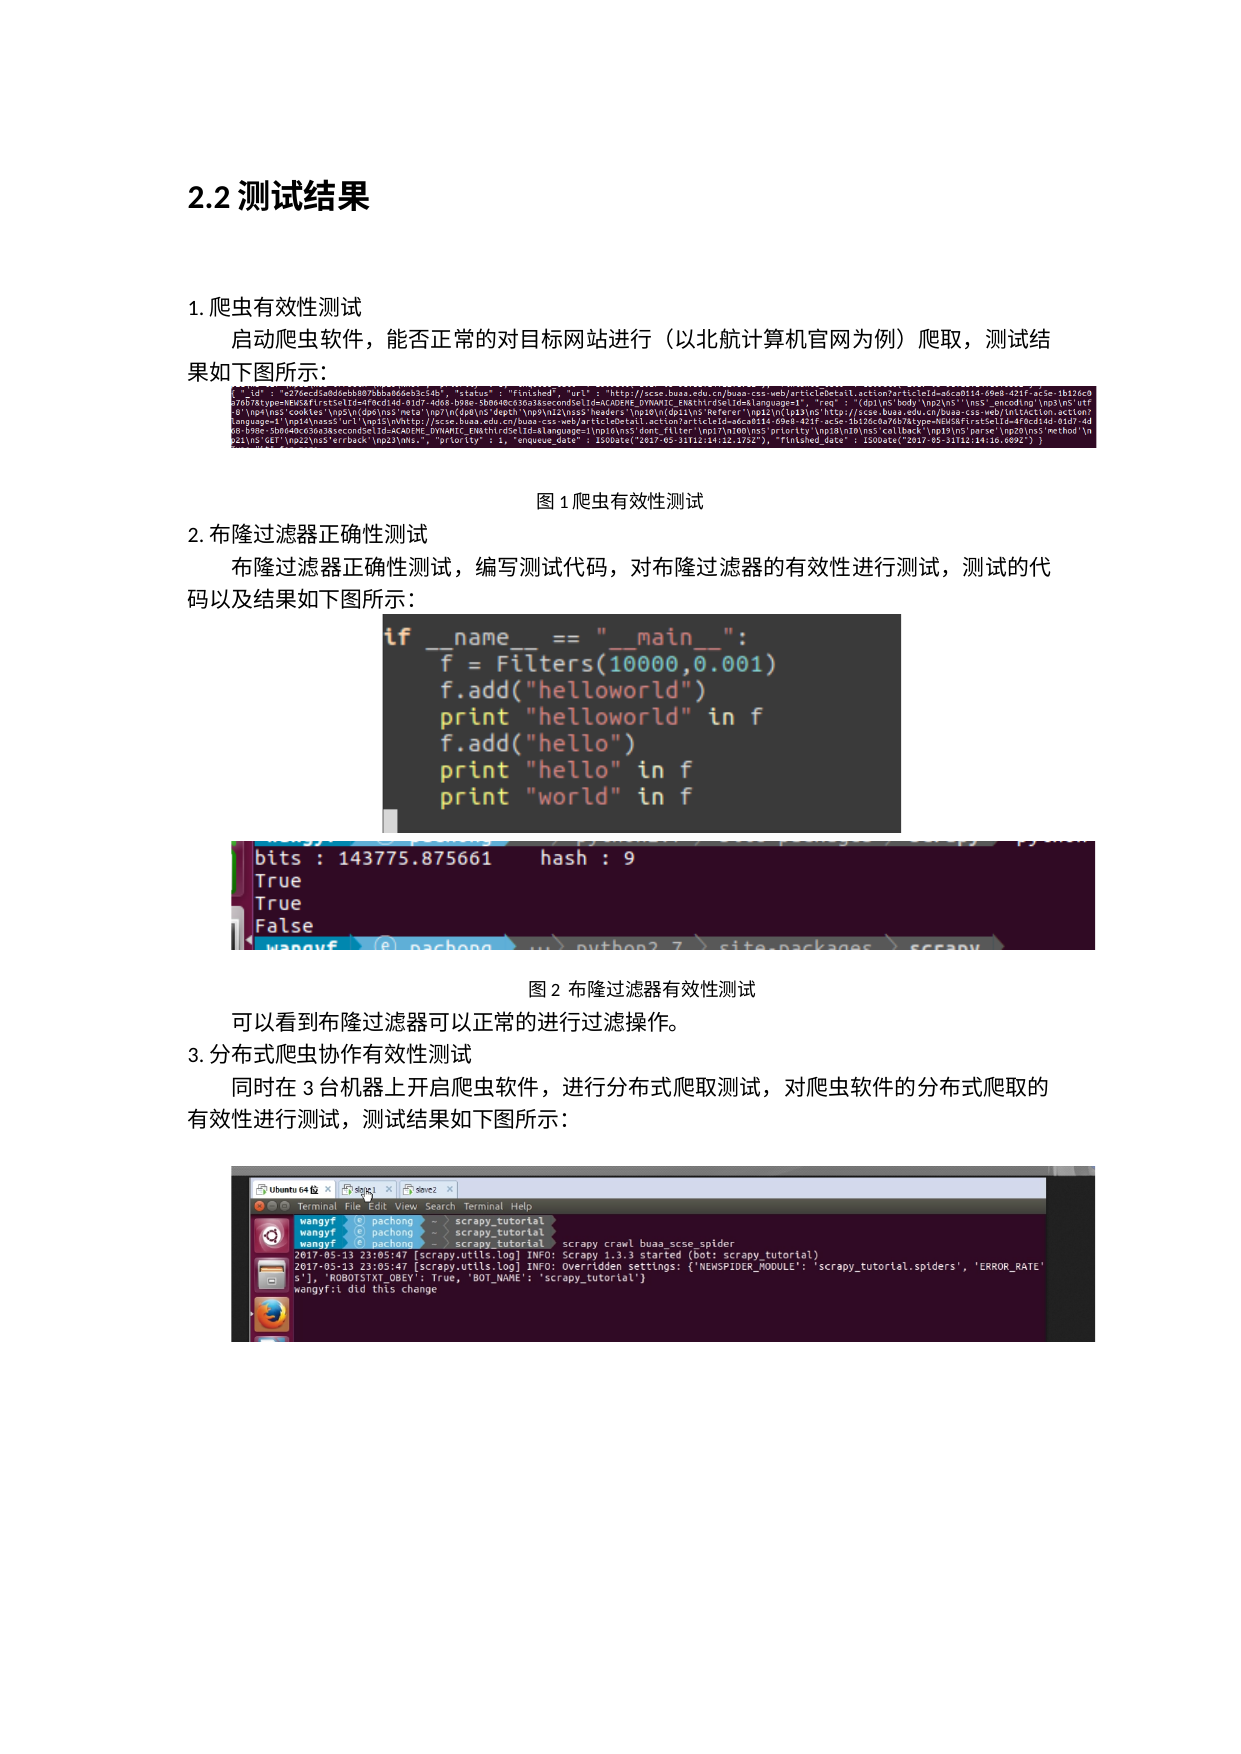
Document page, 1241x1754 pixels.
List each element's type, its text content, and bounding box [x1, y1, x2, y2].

picture [231, 841, 1096, 950]
picture [316, 945, 324, 950]
text 图2 布隆过滤器有效性测试 [187, 972, 1053, 1004]
text 启动爬虫软件，能否正常的对目标网站进行（以北航计算机官网为例）爬取，测试结果如下图所示： [187, 322, 1053, 387]
text 布隆过滤器正确性测试，编写测试代码，对布隆过滤器的有效性进行测试，测试的代码以及结果如下图所示： [187, 549, 1053, 614]
picture [231, 1166, 1096, 1342]
picture [231, 386, 1097, 448]
picture [267, 945, 278, 950]
picture [292, 945, 301, 950]
subtitle 2.2测试结果 [187, 162, 1053, 227]
text 图1 爬虫有效性测试 [187, 484, 1053, 517]
picture [281, 945, 289, 950]
picture [328, 941, 337, 950]
text 可以看到布隆过滤器可以正常的进行过滤操作。 [187, 1004, 1053, 1037]
text 1. 爬虫有效性测试 [187, 289, 1053, 322]
picture [304, 945, 312, 950]
text 2. 布隆过滤器正确性测试 [187, 517, 1053, 549]
picture [382, 614, 902, 833]
text 同时在3台机器上开启爬虫软件，进行分布式爬取测试，对爬虫软件的分布式爬取的有效性进行测试，测试结果如下图所示： [187, 1069, 1053, 1134]
text 3. 分布式爬虫协作有效性测试 [187, 1037, 1053, 1069]
